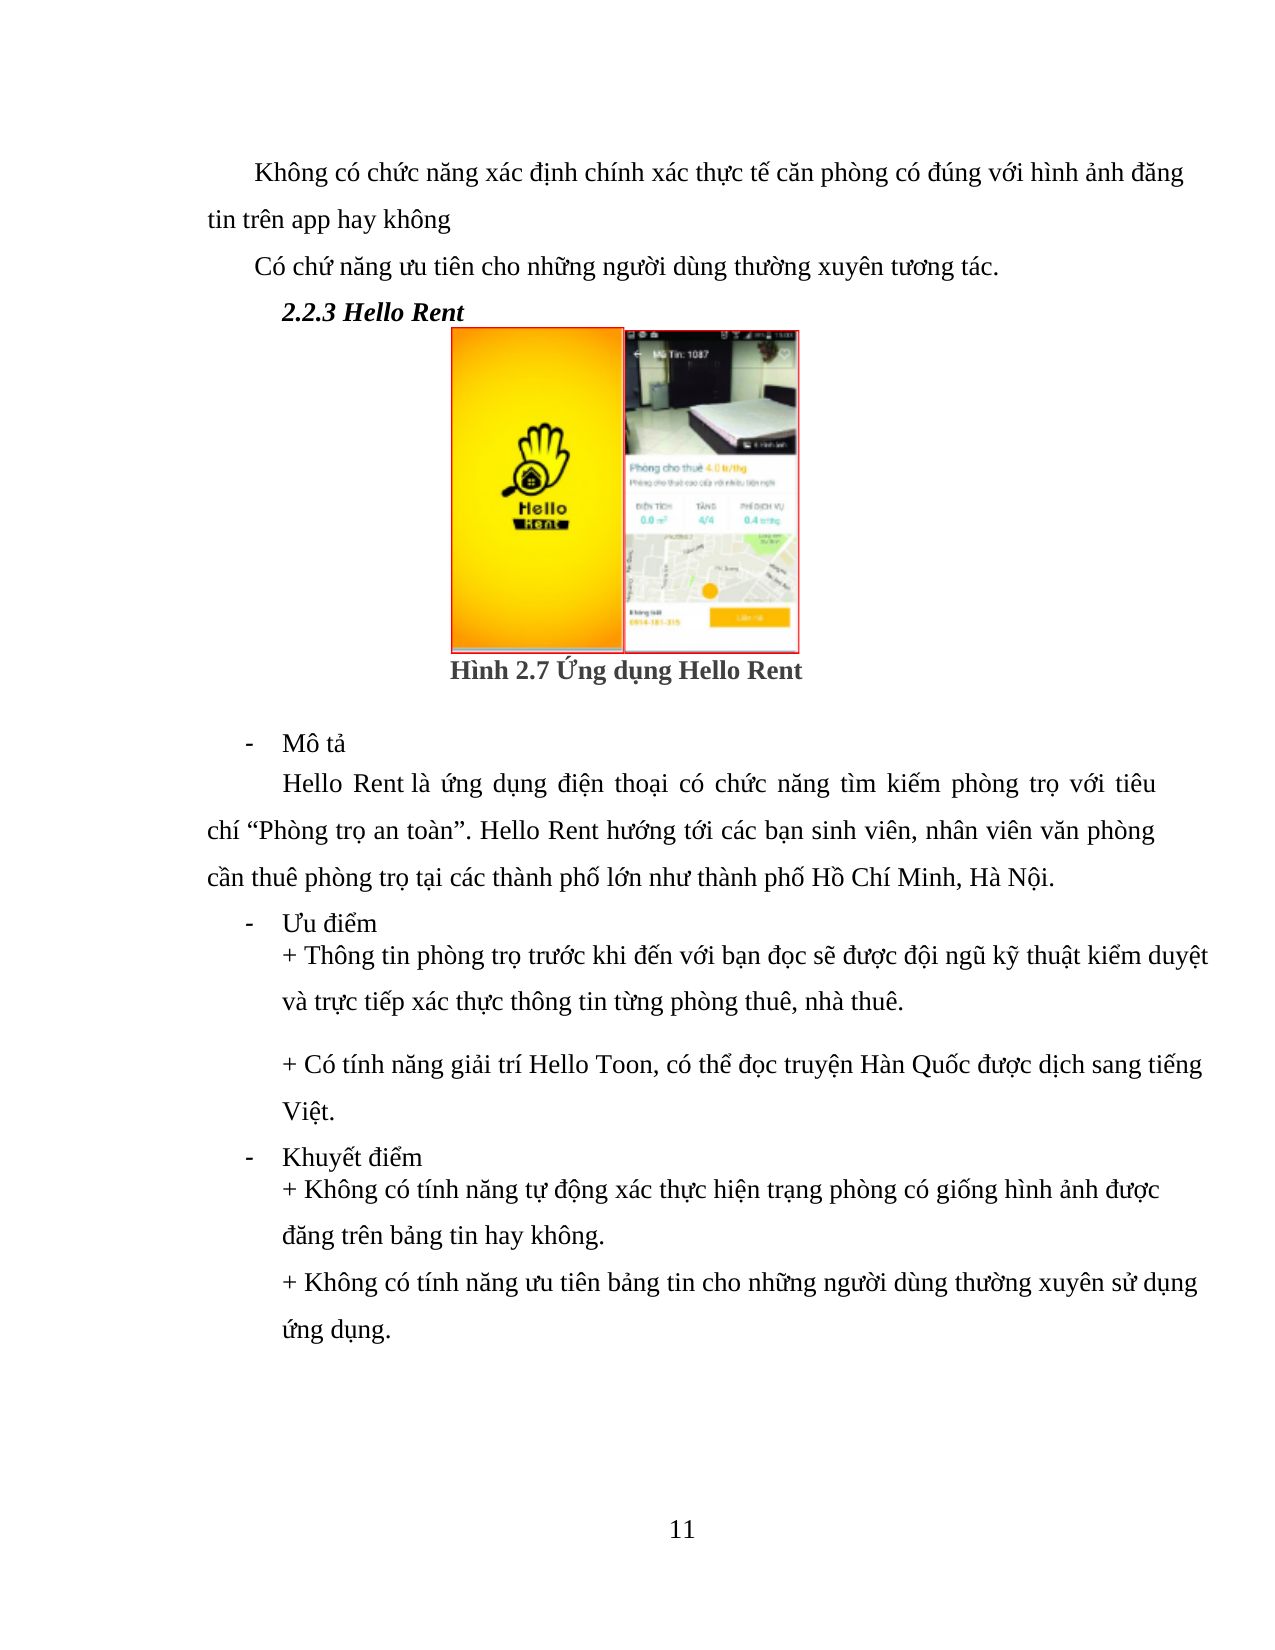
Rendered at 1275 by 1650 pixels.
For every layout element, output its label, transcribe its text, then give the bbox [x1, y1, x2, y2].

text Hình 2.7 Ứng dụng Hello Rent [179, 654, 1219, 685]
list + Không có tính năng ưu tiên bảng tin cho những người dùng thường xuyên sử dụng ứng dụng. [282, 1266, 1219, 1344]
list + Thông tin phòng trọ trước khi đến với bạn đọc sẽ được đội ngũ kỹ thuật kiểm duyệt và trực tiếp xác thực thông tin từng phòng thuê, nhà thuê. [282, 939, 1219, 1017]
text Hello Rent là ứng dụng điện thoại có chức năng tìm kiếm phòng trọ với tiêu chí “Phòng trọ an toàn”. Hello Rent hướng tới các bạn sinh viên, nhân viên văn phòng cần thuê phòng trọ tại các thành phố lớn như thành phố Hồ Chí Minh, Hà Nội. [207, 767, 1157, 814]
picture [451, 327, 800, 654]
list Ưu điểm [244, 907, 1219, 939]
list + Có tính năng giải trí Hello Toon, có thể đọc truyện Hàn Quốc được dịch sang tiếng Việt. [282, 1048, 1219, 1126]
text Có chứ năng ưu tiên cho những người dùng thường xuyên tương tác. [179, 249, 1219, 281]
subtitle 2.2.3 Hello Rent [282, 296, 1219, 327]
text Hello Rent là ứng dụng điện thoại có chức năng tìm kiếm phòng trọ với tiêu chí “Phòng trọ an toàn”. Hello Rent hướng tới các bạn sinh viên, nhân viên văn phòng cần thuê phòng trọ tại các thành phố lớn như thành phố Hồ Chí Minh, Hà Nội. [207, 845, 1157, 892]
text Không có chức năng xác định chính xác thực tế căn phòng có đúng với hình ảnh đăng tin trên app hay không [207, 156, 1219, 234]
list Khuyết điểm [244, 1141, 1219, 1173]
list Mô tả [244, 727, 1219, 758]
list + Không có tính năng tự động xác thực hiện trạng phòng có giống hình ảnh được đăng trên bảng tin hay không. [282, 1173, 1219, 1251]
